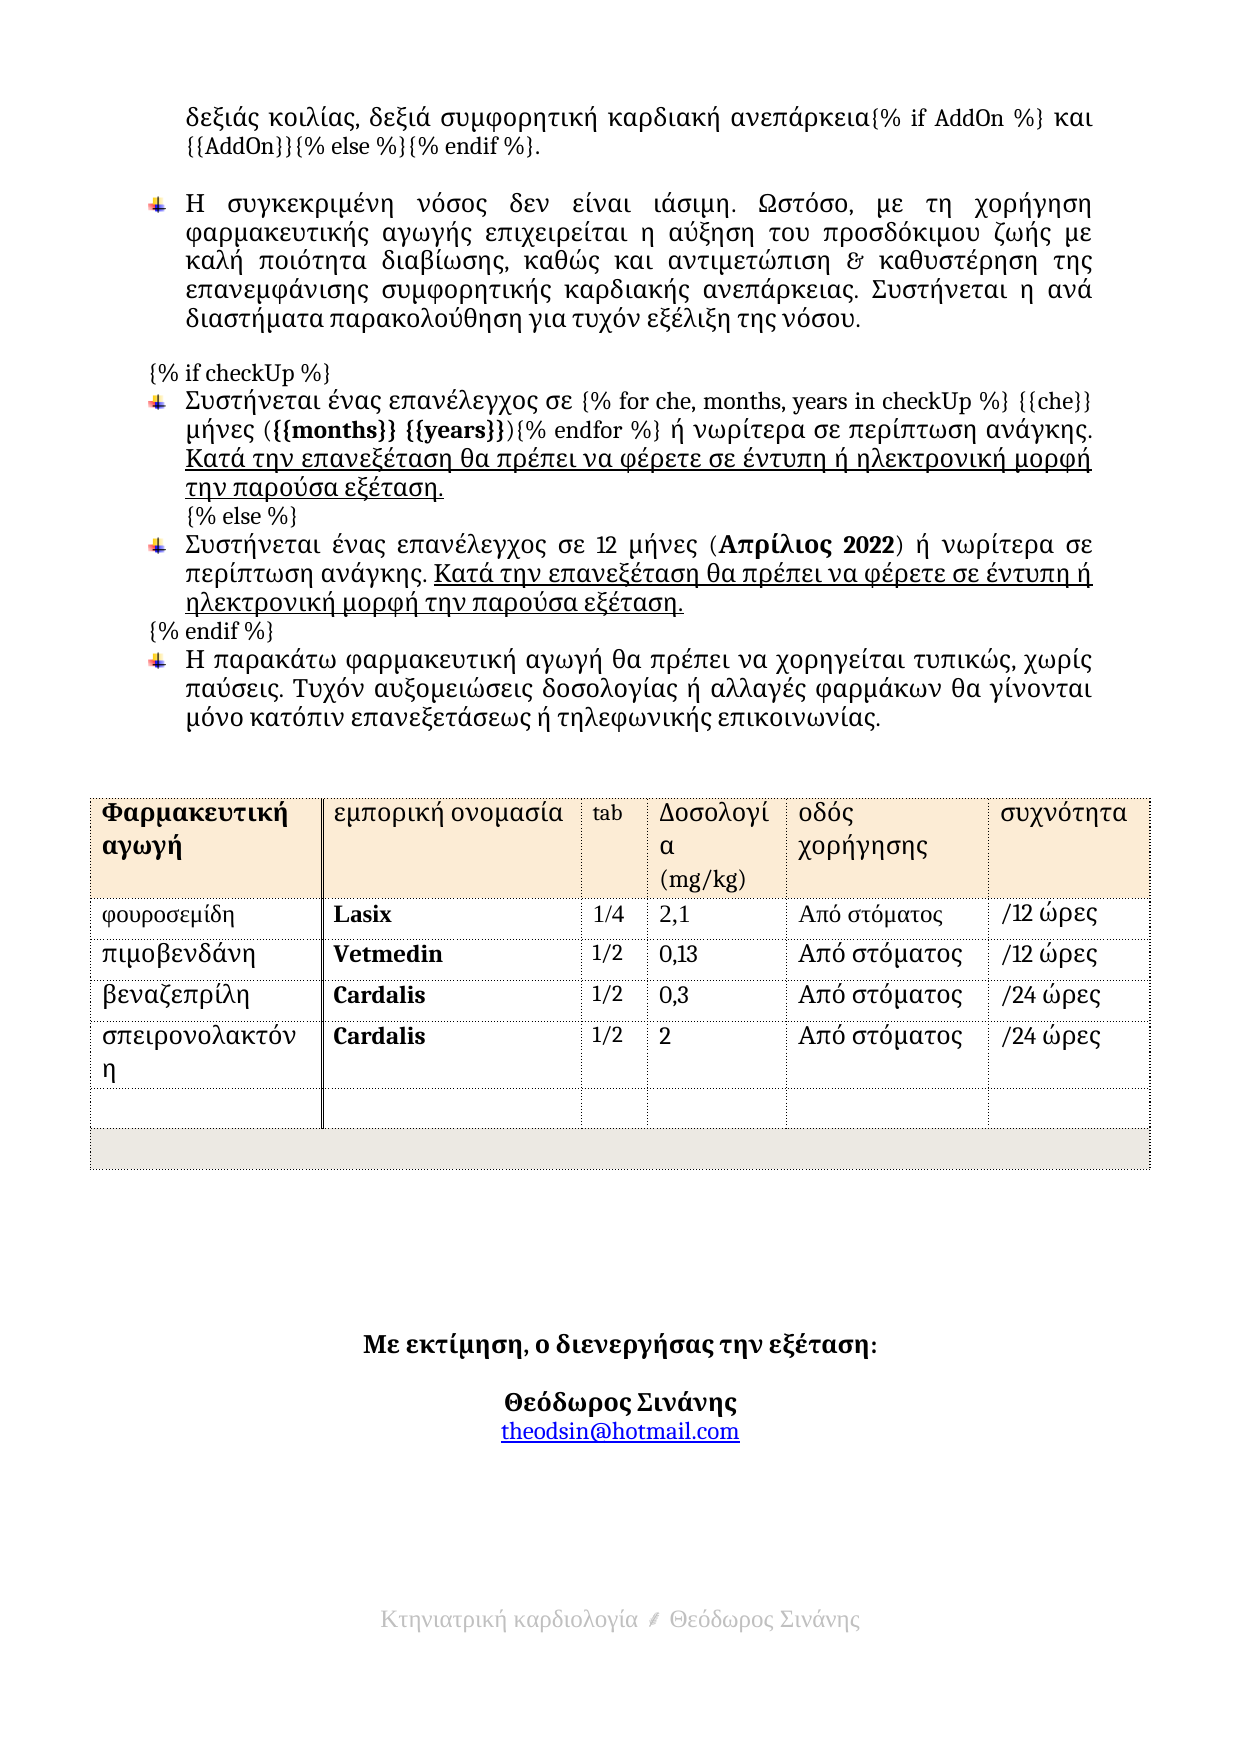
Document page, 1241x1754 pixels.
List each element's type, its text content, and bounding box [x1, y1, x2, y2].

list Συστήνεται ένας επανέλεγχος σε {% for che, months, years in checkUp %} {{che}} μήνες ({{months}} {{years}}){% endfor %} ή νωρίτερα σε περίπτωση ανάγκης. Κατά την επανεξέταση θα πρέπει να φέρετε σε έντυπη ή ηλεκτρονική μορφή την παρούσα εξέταση. [148, 387, 1092, 502]
table_cell Από στόματος [787, 980, 989, 1021]
table_cell /12 ώρες [989, 898, 1150, 939]
table_cell Lasix [324, 898, 581, 939]
text {% if checkUp %} [148, 358, 1092, 387]
table_cell [787, 1088, 989, 1128]
table_cell Cardalis [324, 980, 581, 1021]
table_cell σπειρονολακτόνη [90, 1021, 321, 1088]
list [148, 103, 1092, 161]
table_cell [989, 1088, 1150, 1128]
table_cell 1/2 [581, 980, 648, 1021]
table_header Φαρμακευτική αγωγή [90, 798, 321, 898]
picture [148, 651, 166, 669]
table_cell [90, 1088, 321, 1128]
table_cell 1/2 [581, 1021, 648, 1088]
picture [148, 536, 166, 554]
table_cell πιμοβενδάνη [90, 939, 321, 980]
table_header συχνότητα [989, 798, 1150, 898]
table_cell 2,1 [648, 898, 787, 939]
text {% endif %} [148, 617, 1092, 646]
table_cell [581, 1088, 648, 1128]
table_cell 1/2 [581, 939, 648, 980]
text {% else %} [185, 502, 1092, 531]
table_cell Από στόματος [787, 939, 989, 980]
list Η συγκεκριμένη νόσος δεν είναι ιάσιμη. Ωστόσο, με τη χορήγηση φαρμακευτικής αγωγής επιχειρείται η αύξηση του προσδόκιμου ζωής με καλή ποιότητα διαβίωσης, καθώς και αντιμετώπιση & καθυστέρηση της επανεμφάνισης συμφορητικής καρδιακής ανεπάρκειας. Συστήνεται η ανά διαστήματα παρακολούθηση για τυχόν εξέλιξη της νόσου. [148, 190, 1092, 333]
table_cell [90, 1128, 1150, 1169]
text theodsin@hotmail.com [148, 1417, 1092, 1446]
table_cell 0,13 [648, 939, 787, 980]
table_cell φουροσεμίδη [90, 898, 321, 939]
table_header εμπορική ονομασία [322, 798, 581, 898]
table_cell [324, 1088, 581, 1128]
text Με εκτίμηση, ο διενεργήσας την εξέταση: [148, 1331, 1092, 1360]
table_cell /12 ώρες [989, 939, 1150, 980]
table_header Δοσολογία (mg/kg) [648, 798, 787, 898]
text Θεόδωρος Σινάνης [148, 1388, 1092, 1417]
table_cell Από στόματος [787, 898, 989, 939]
table_cell /24 ώρες [989, 1021, 1150, 1088]
picture [148, 393, 166, 410]
table_cell 0,3 [648, 980, 787, 1021]
table_cell 2 [648, 1021, 787, 1088]
table_cell [648, 1088, 787, 1128]
list Η παρακάτω φαρμακευτική αγωγή θα πρέπει να χορηγείται τυπικώς, χωρίς παύσεις. Τυχόν αυξομειώσεις δοσολογίας ή αλλαγές φαρμάκων θα γίνονται μόνο κατόπιν επανεξετάσεως ή τηλεφωνικής επικοινωνίας. [148, 646, 1092, 732]
table_cell Vetmedin [324, 939, 581, 980]
table_cell Cardalis [324, 1021, 581, 1088]
picture [148, 195, 166, 213]
table_cell 1/4 [581, 898, 648, 939]
table_cell βεναζεπρίλη [90, 980, 321, 1021]
table_cell Από στόματος [787, 1021, 989, 1088]
table_header tab [581, 798, 648, 898]
table_header οδός χορήγησης [787, 798, 989, 898]
table_cell /24 ώρες [989, 980, 1150, 1021]
list Συστήνεται ένας επανέλεγχος σε 12 μήνες (Απρίλιος 2022) ή νωρίτερα σε περίπτωση ανάγκης. Κατά την επανεξέταση θα πρέπει να φέρετε σε έντυπη ή ηλεκτρονική μορφή την παρούσα εξέταση. [148, 531, 1092, 617]
